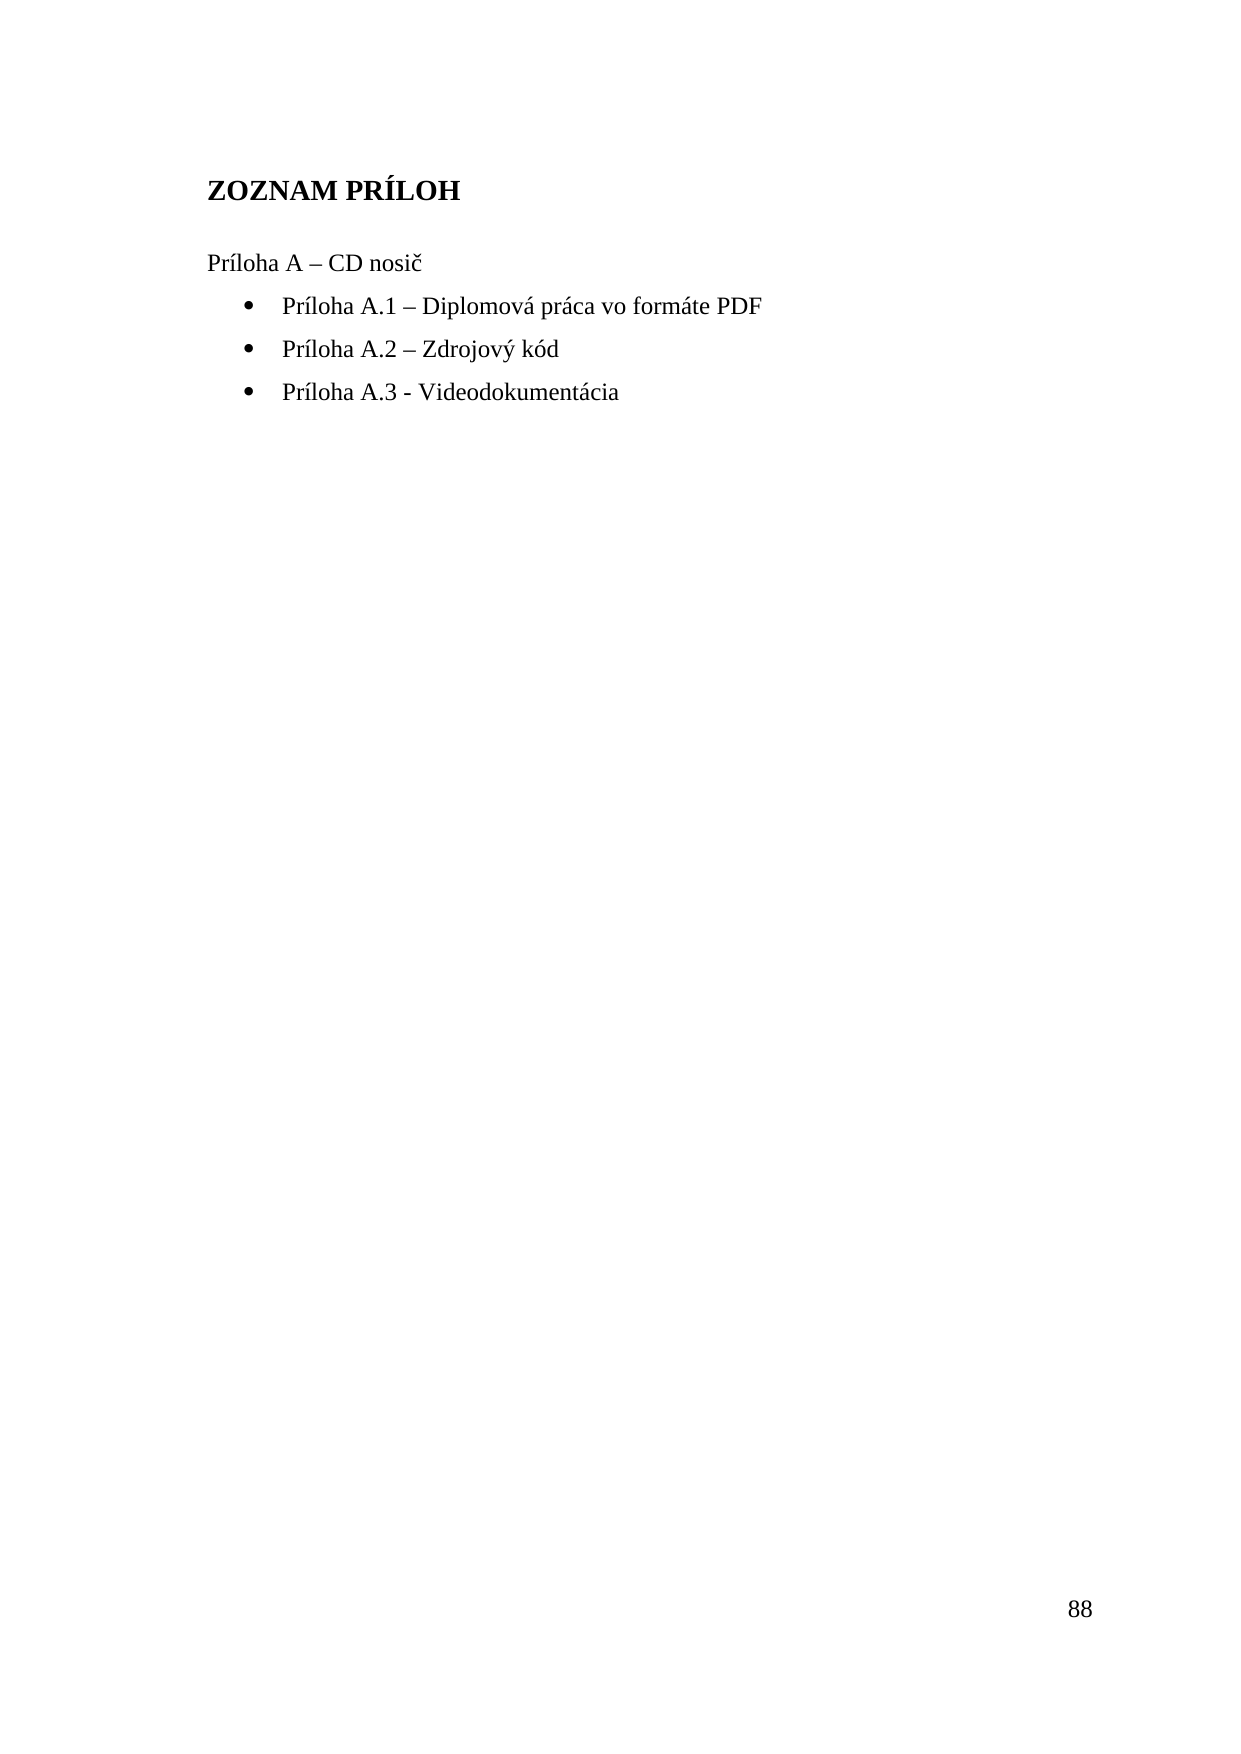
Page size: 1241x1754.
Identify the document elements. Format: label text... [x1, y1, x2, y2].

list Príloha A.1 – Diplomová práca vo formáte PDF [244, 291, 1092, 320]
list Príloha A.3 - Videodokumentácia [244, 377, 1092, 406]
subtitle Zoznam príloh [207, 173, 1092, 206]
list Príloha A.2 – Zdrojový kód [244, 334, 1092, 363]
text Príloha A – CD nosič [207, 248, 1092, 277]
